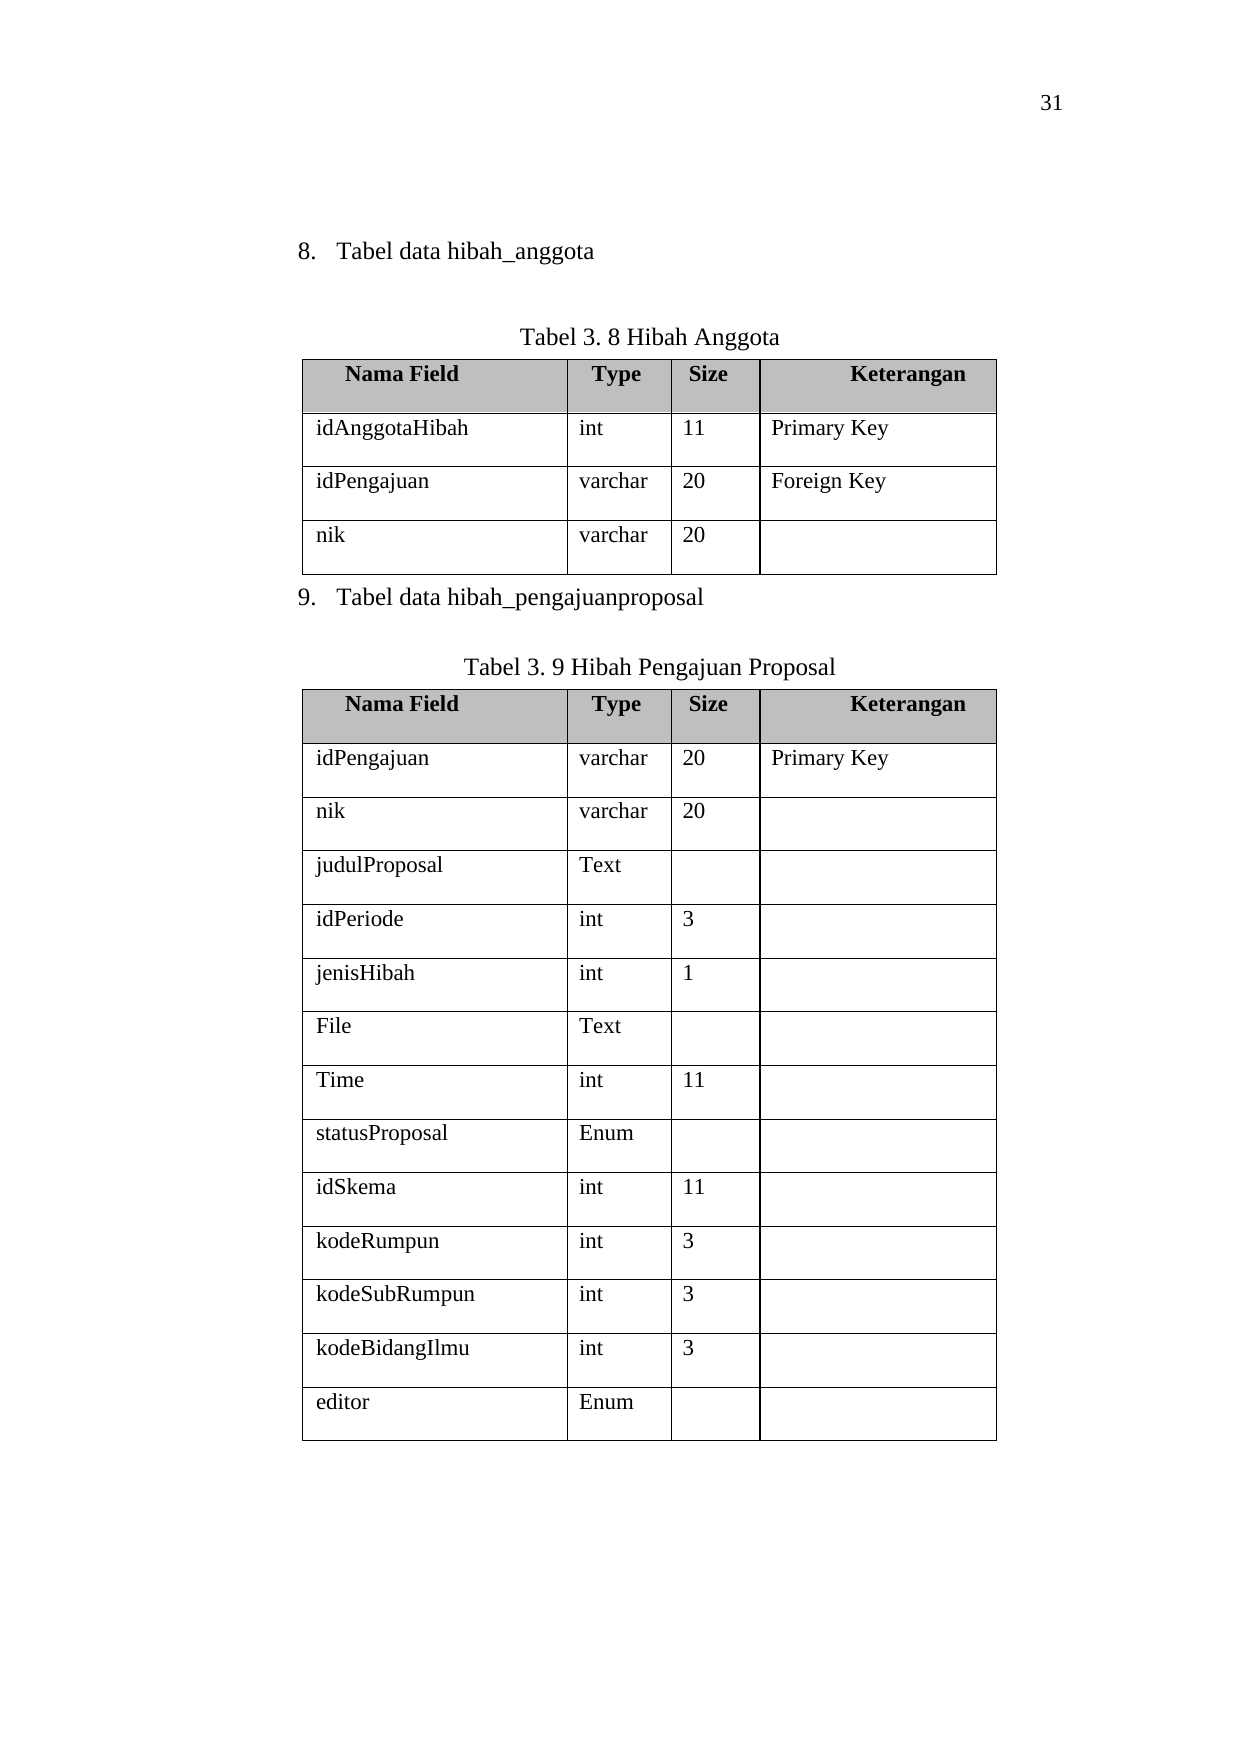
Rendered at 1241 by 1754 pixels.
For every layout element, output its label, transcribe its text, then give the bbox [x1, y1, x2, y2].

table_cell int [568, 414, 671, 466]
table_cell Primary Key [761, 744, 996, 797]
table_header Type [568, 690, 671, 743]
table_cell [761, 1227, 996, 1279]
table_cell [761, 851, 996, 904]
table_cell int [568, 1173, 671, 1226]
table_cell 3 [672, 905, 759, 957]
table_cell [761, 1280, 996, 1333]
table_header Nama Field [303, 690, 567, 743]
table_header Keterangan [761, 690, 996, 743]
table_cell [761, 1120, 996, 1172]
table_cell nik [303, 521, 567, 573]
table_cell varchar [568, 467, 671, 520]
table_header Size [672, 360, 759, 412]
list Tabel data hibah_anggota [298, 236, 1063, 265]
table_cell varchar [568, 798, 671, 850]
table_cell idPengajuan [303, 744, 567, 797]
table_cell [761, 1066, 996, 1118]
text Tabel 3. 9 Hibah Pengajuan Proposal [236, 652, 1063, 681]
table_cell Foreign Key [761, 467, 996, 520]
text Tabel 3. 8 Hibah Anggota [236, 322, 1063, 351]
table_header Type [568, 360, 671, 412]
table_cell kodeSubRumpun [303, 1280, 567, 1333]
table_cell 3 [672, 1334, 759, 1387]
table_cell 20 [672, 521, 759, 573]
table_cell jenisHibah [303, 959, 567, 1011]
table_cell idPengajuan [303, 467, 567, 520]
table_cell varchar [568, 521, 671, 573]
table_cell Enum [568, 1388, 671, 1440]
table_cell [672, 1120, 759, 1172]
table_cell 20 [672, 798, 759, 850]
table_cell kodeBidangIlmu [303, 1334, 567, 1387]
table_cell Text [568, 851, 671, 904]
table_header Keterangan [761, 360, 996, 412]
table_cell [761, 1012, 996, 1065]
table_cell Enum [568, 1120, 671, 1172]
table_header Size [672, 690, 759, 743]
table_cell [761, 959, 996, 1011]
table_cell nik [303, 798, 567, 850]
table_cell Time [303, 1066, 567, 1118]
table_cell idAnggotaHibah [303, 414, 567, 466]
table_cell int [568, 1066, 671, 1118]
table_cell Text [568, 1012, 671, 1065]
table_cell Primary Key [761, 414, 996, 466]
table_cell [761, 521, 996, 573]
table_cell 3 [672, 1227, 759, 1279]
table_cell idPeriode [303, 905, 567, 957]
table_cell editor [303, 1388, 567, 1440]
table_cell 1 [672, 959, 759, 1011]
table_cell int [568, 1334, 671, 1387]
table_cell 20 [672, 467, 759, 520]
table_cell [672, 1388, 759, 1440]
table_cell int [568, 905, 671, 957]
table_cell idSkema [303, 1173, 567, 1226]
table_cell judulProposal [303, 851, 567, 904]
table_cell [672, 851, 759, 904]
table_cell [761, 1388, 996, 1440]
table_cell statusProposal [303, 1120, 567, 1172]
table_cell 11 [672, 414, 759, 466]
table_cell 11 [672, 1066, 759, 1118]
table_cell [761, 905, 996, 957]
table_cell kodeRumpun [303, 1227, 567, 1279]
table_cell int [568, 1227, 671, 1279]
table_cell int [568, 1280, 671, 1333]
table_cell int [568, 959, 671, 1011]
table_cell [761, 1173, 996, 1226]
list Tabel data hibah_pengajuanproposal [298, 582, 1063, 611]
table_header Nama Field [303, 360, 567, 412]
table_cell varchar [568, 744, 671, 797]
table_cell 3 [672, 1280, 759, 1333]
table_cell [672, 1012, 759, 1065]
table_cell 20 [672, 744, 759, 797]
table_cell [761, 798, 996, 850]
table_cell 11 [672, 1173, 759, 1226]
table_cell [761, 1334, 996, 1387]
table_cell File [303, 1012, 567, 1065]
